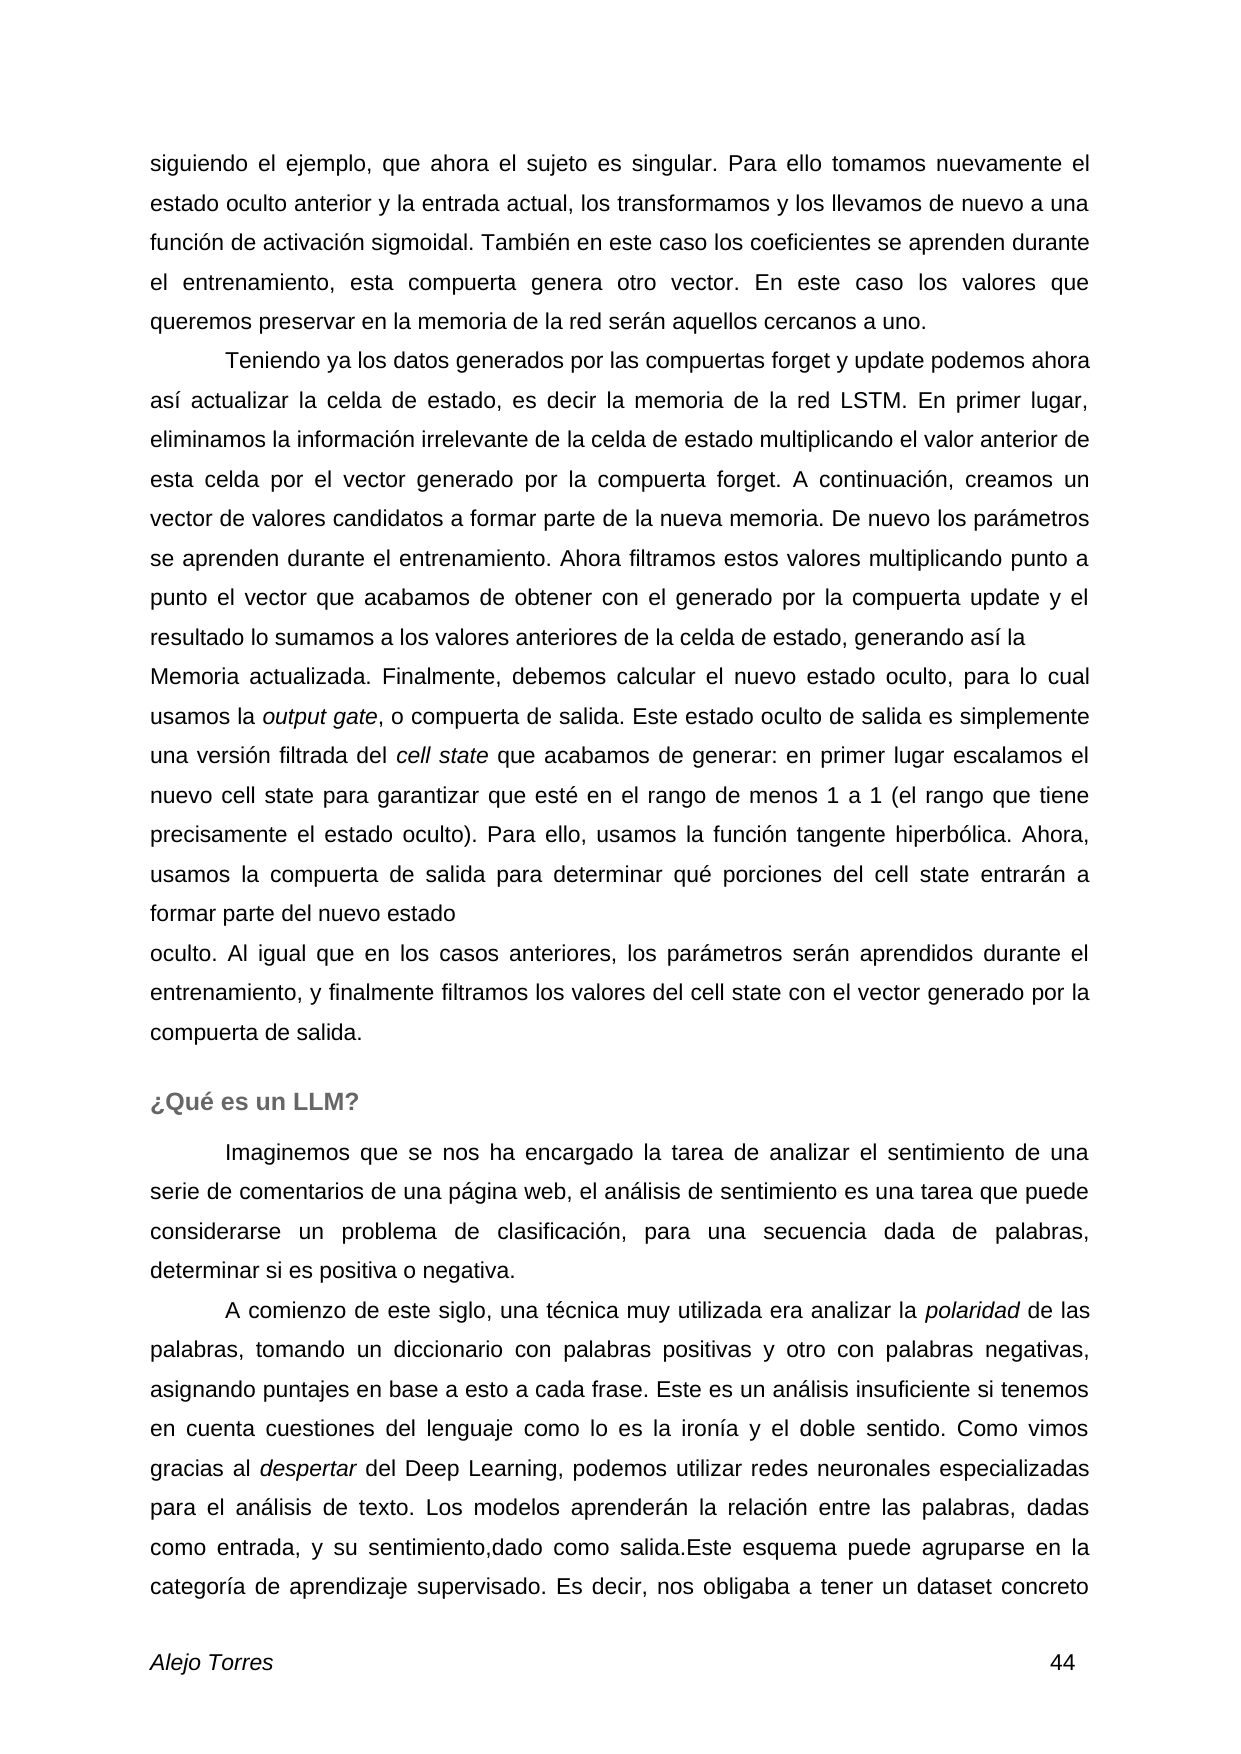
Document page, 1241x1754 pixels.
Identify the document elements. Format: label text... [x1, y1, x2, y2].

text Memoria actualizada. Finalmente, debemos calcular el nuevo estado oculto, para lo cual usamos la output gate, o compuerta de salida. Este estado oculto de salida es simplemente una versión filtrada del cell state que acabamos de generar: en primer lugar escalamos el nuevo cell state para garantizar que esté en el rango de menos 1 a 1 (el rango que tiene precisamente el estado oculto). Para ello, usamos la función tangente hiperbólica. Ahora, usamos la compuerta de salida para determinar qué porciones del cell state entrarán a formar parte del nuevo estado [150, 663, 1090, 926]
subtitle ¿Qué es un LLM? [150, 1087, 1090, 1116]
text Teniendo ya los datos generados por las compuertas forget y update podemos ahora así actualizar la celda de estado, es decir la memoria de la red LSTM. En primer lugar, eliminamos la información irrelevante de la celda de estado multiplicando el valor anterior de esta celda por el vector generado por la compuerta forget. A continuación, creamos un vector de valores candidatos a formar parte de la nueva memoria. De nuevo los parámetros se aprenden durante el entrenamiento. Ahora filtramos estos valores multiplicando punto a punto el vector que acabamos de obtener con el generado por la compuerta update y el resultado lo sumamos a los valores anteriores de la celda de estado, generando así la [150, 347, 1090, 650]
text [150, 150, 1090, 334]
text Imaginemos que se nos ha encargado la tarea de analizar el sentimiento de una serie de comentarios de una página web, el análisis de sentimiento es una tarea que puede considerarse un problema de clasificación, para una secuencia dada de palabras, determinar si es positiva o negativa. [150, 1139, 1090, 1283]
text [150, 1297, 1090, 1599]
text oculto. Al igual que en los casos anteriores, los parámetros serán aprendidos durante el entrenamiento, y finalmente filtramos los valores del cell state con el vector generado por la compuerta de salida. [150, 939, 1090, 1045]
